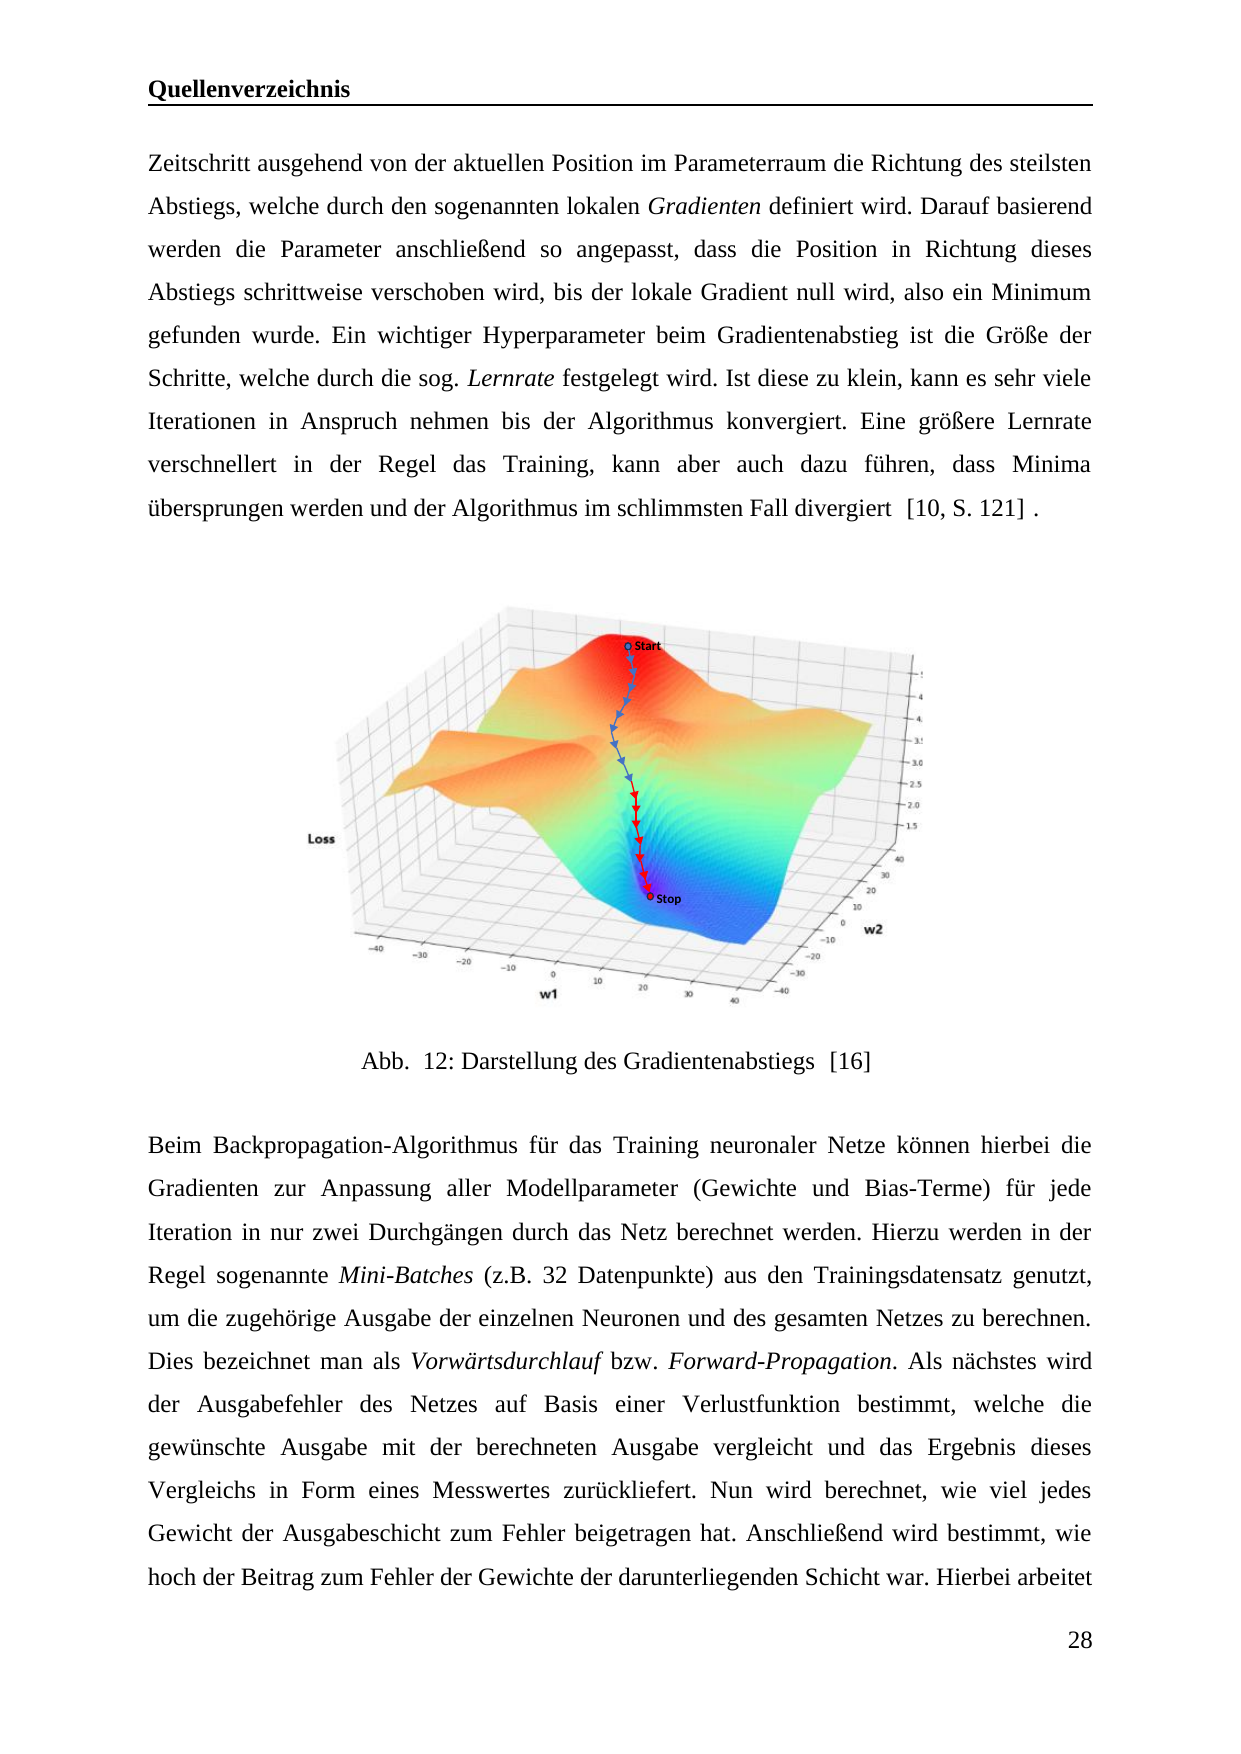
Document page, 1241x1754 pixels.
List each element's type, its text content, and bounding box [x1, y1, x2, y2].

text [148, 148, 1093, 521]
text Abb. : Darstellung des Gradientenabstiegs [148, 1046, 1093, 1075]
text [148, 1130, 1093, 1590]
